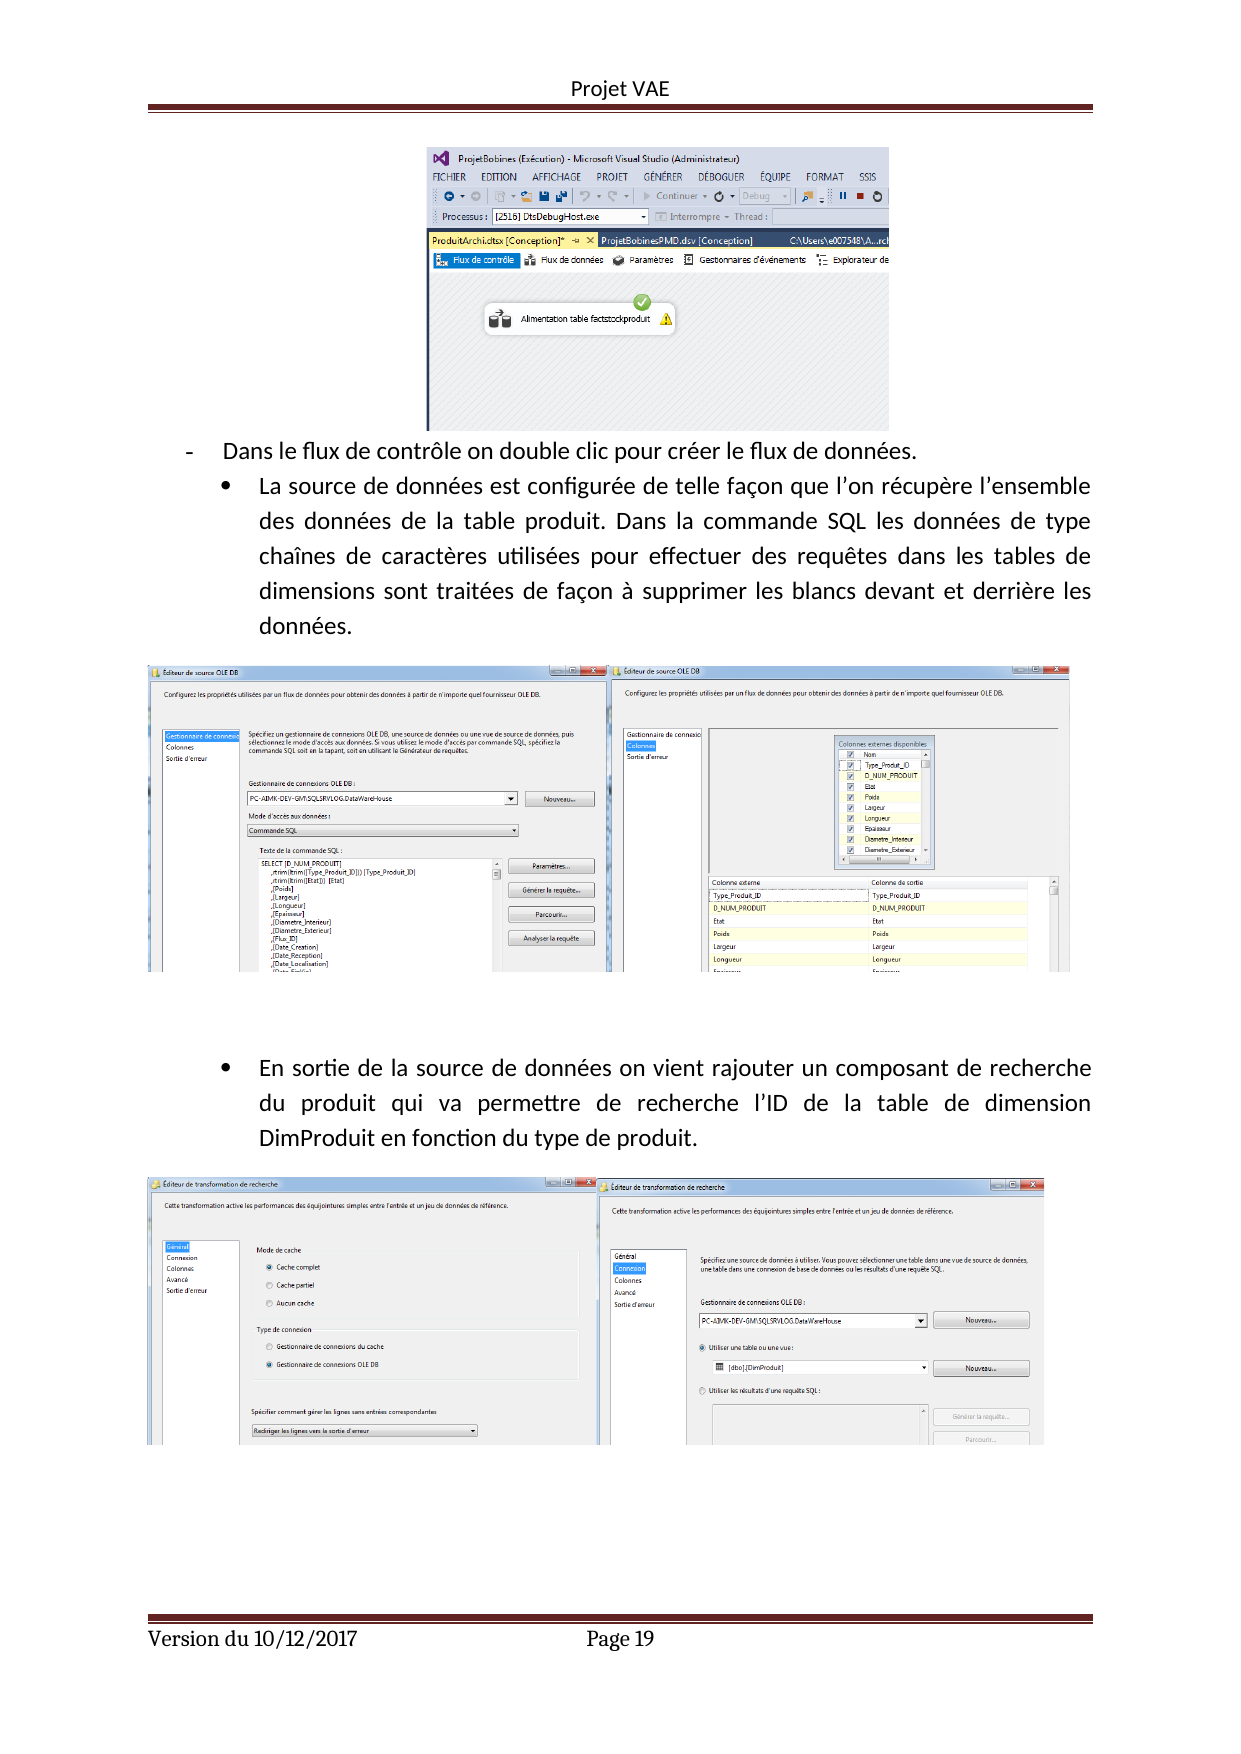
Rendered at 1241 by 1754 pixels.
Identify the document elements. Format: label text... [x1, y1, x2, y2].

picture [147, 665, 1070, 972]
list La source de données est configurée de telle façon que l’on récupère l’ensemble des données de la table produit. Dans la commande SQL les données de type chaînes de caractères utilisées pour effectuer des requêtes dans les tables de dimensions sont traitées de façon à supprimer les blancs devant et derrière les données. [221, 470, 1093, 641]
list Dans le flux de contrôle on double clic pour créer le flux de données. [185, 435, 1093, 466]
picture [426, 147, 889, 431]
list En sortie de la source de données on vient rajouter un composant de recherche du produit qui va permettre de recherche l’ID de la table de dimension DimProduit en fonction du type de produit. [221, 1052, 1093, 1152]
picture [147, 1177, 1045, 1445]
